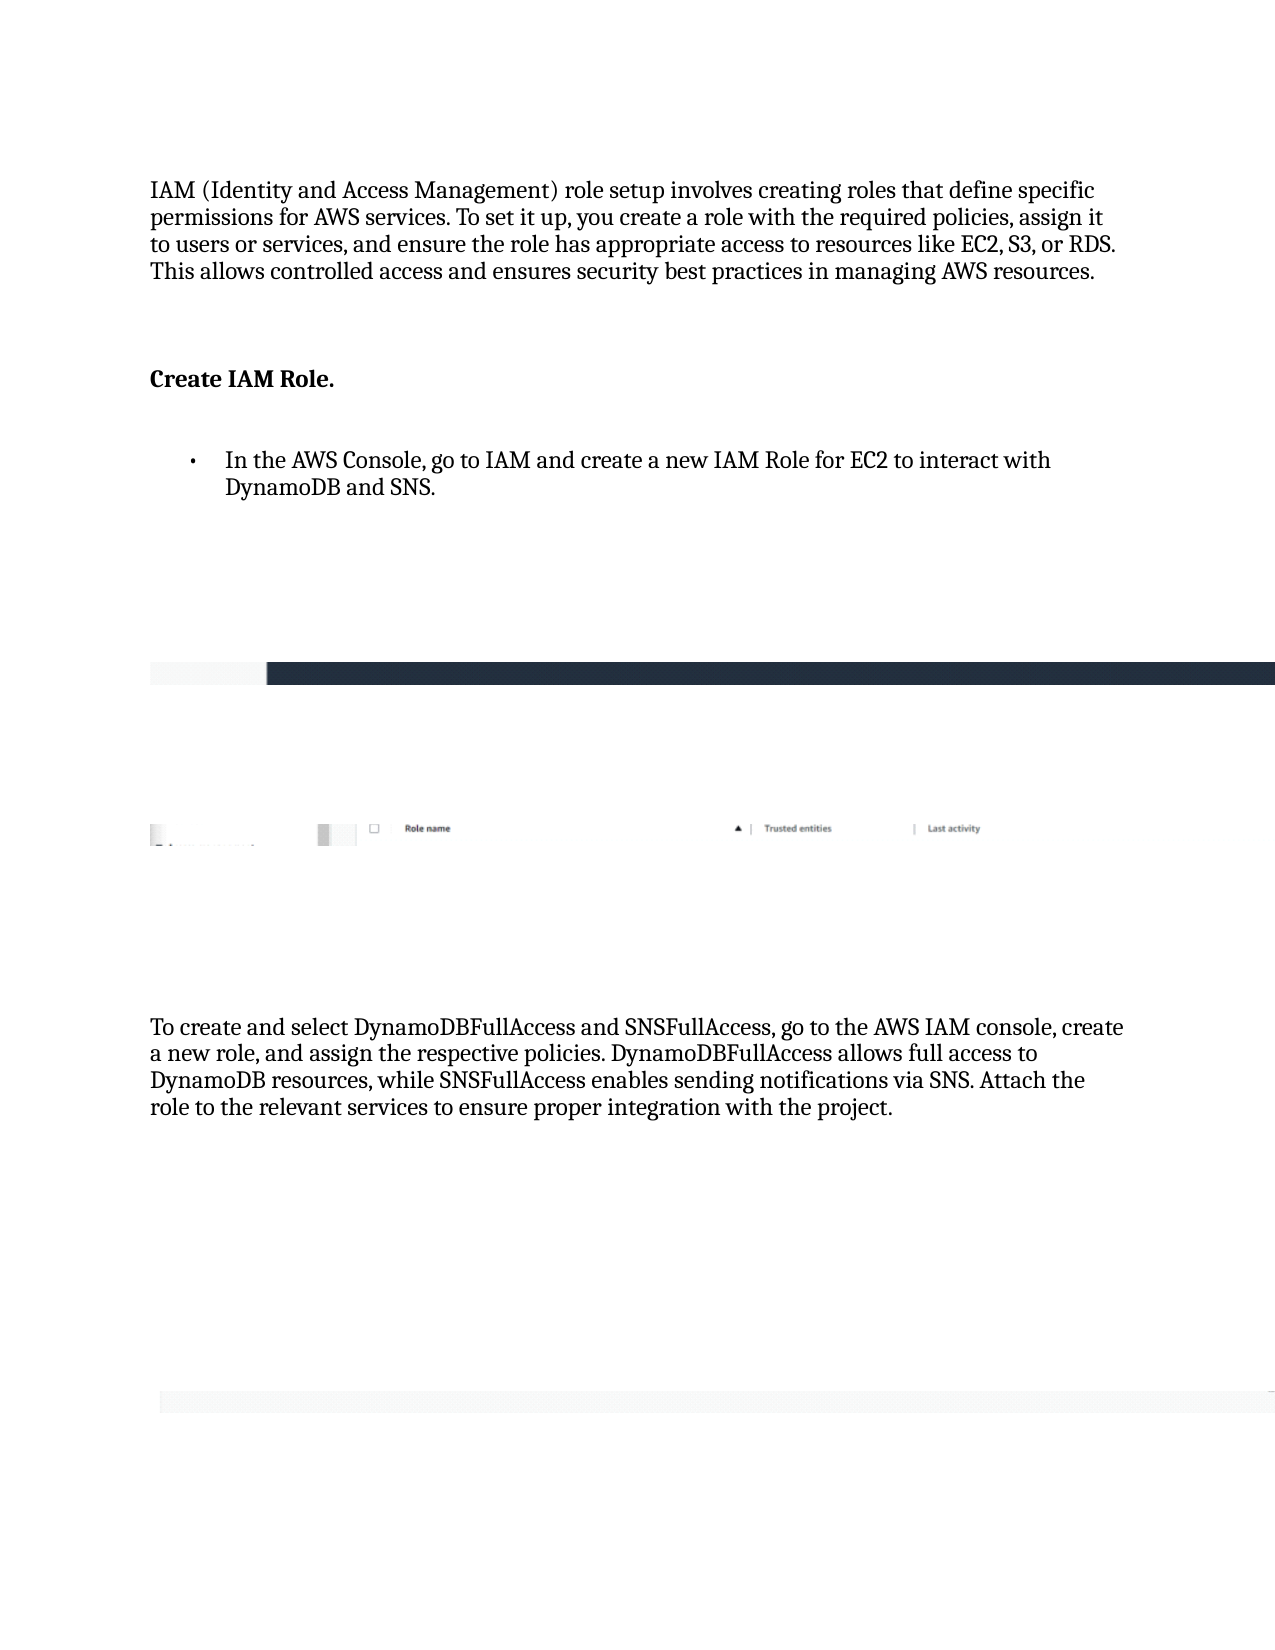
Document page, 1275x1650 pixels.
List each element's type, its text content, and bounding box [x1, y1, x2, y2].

text Create IAM Role. [150, 366, 1125, 393]
list In the AWS Console, go to IAM and create a new IAM Role for EC2 to interact with DynamoDB and SNS. [187, 447, 1125, 501]
text IAM (Identity and Access Management) role setup involves creating roles that define specific permissions for AWS services. To set it up, you create a role with the required policies, assign it to users or services, and ensure the role has appropriate access to resources like EC2, S3, or RDS. This allows controlled access and ensures security best practices in managing AWS resources. [150, 177, 1125, 285]
text To create and select DynamoDBFullAccess and SNSFullAccess, go to the AWS IAM console, create a new role, and assign the respective policies. DynamoDBFullAccess allows full access to DynamoDB resources, while SNSFullAccess enables sending notifications via SNS. Attach the role to the relevant services to ensure proper integration with the project. [150, 1013, 1125, 1121]
